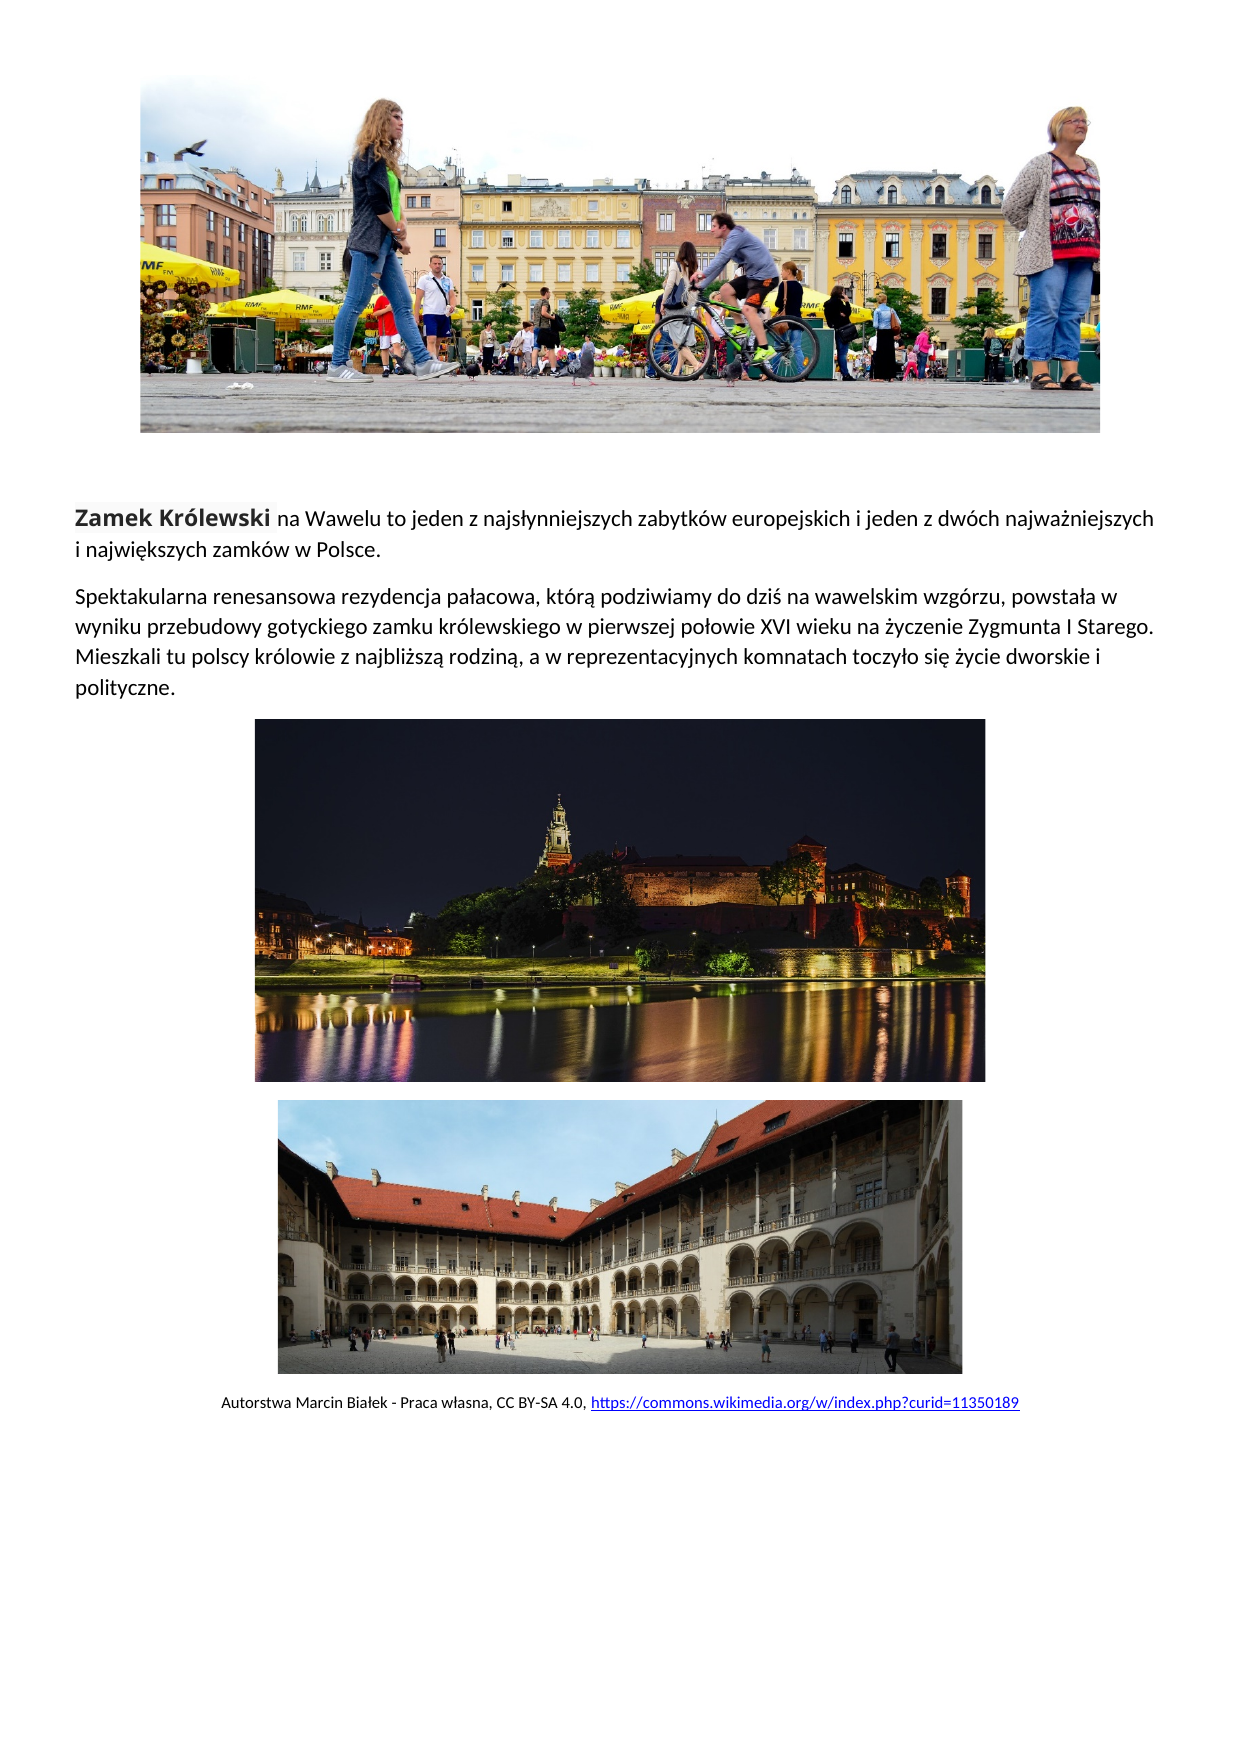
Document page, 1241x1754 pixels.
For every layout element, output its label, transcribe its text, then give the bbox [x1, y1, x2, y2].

picture [254, 719, 986, 1082]
picture [140, 75, 1100, 433]
text Zamek Królewski na Wawelu to jeden z najsłynniejszych zabytków europejskich i jeden z dwóch najważniejszych i największych zamków w Polsce. [75, 502, 1165, 563]
text Spektakularna renesansowa rezydencja pałacowa, którą podziwiamy do dziś na wawelskim wzgórzu, powstała w wyniku przebudowy gotyckiego zamku królewskiego w pierwszej połowie XVI wieku na życzenie Zygmunta I Starego. Mieszkali tu polscy królowie z najbliższą rodziną, a w reprezentacyjnych komnatach toczyło się życie dworskie i polityczne. [75, 582, 1165, 701]
text Autorstwa Marcin Białek - Praca własna, CC BY-SA 4.0, https://commons.wikimedia.org/w/index.php?curid=11350189 [75, 1392, 1165, 1413]
picture [277, 1100, 963, 1374]
